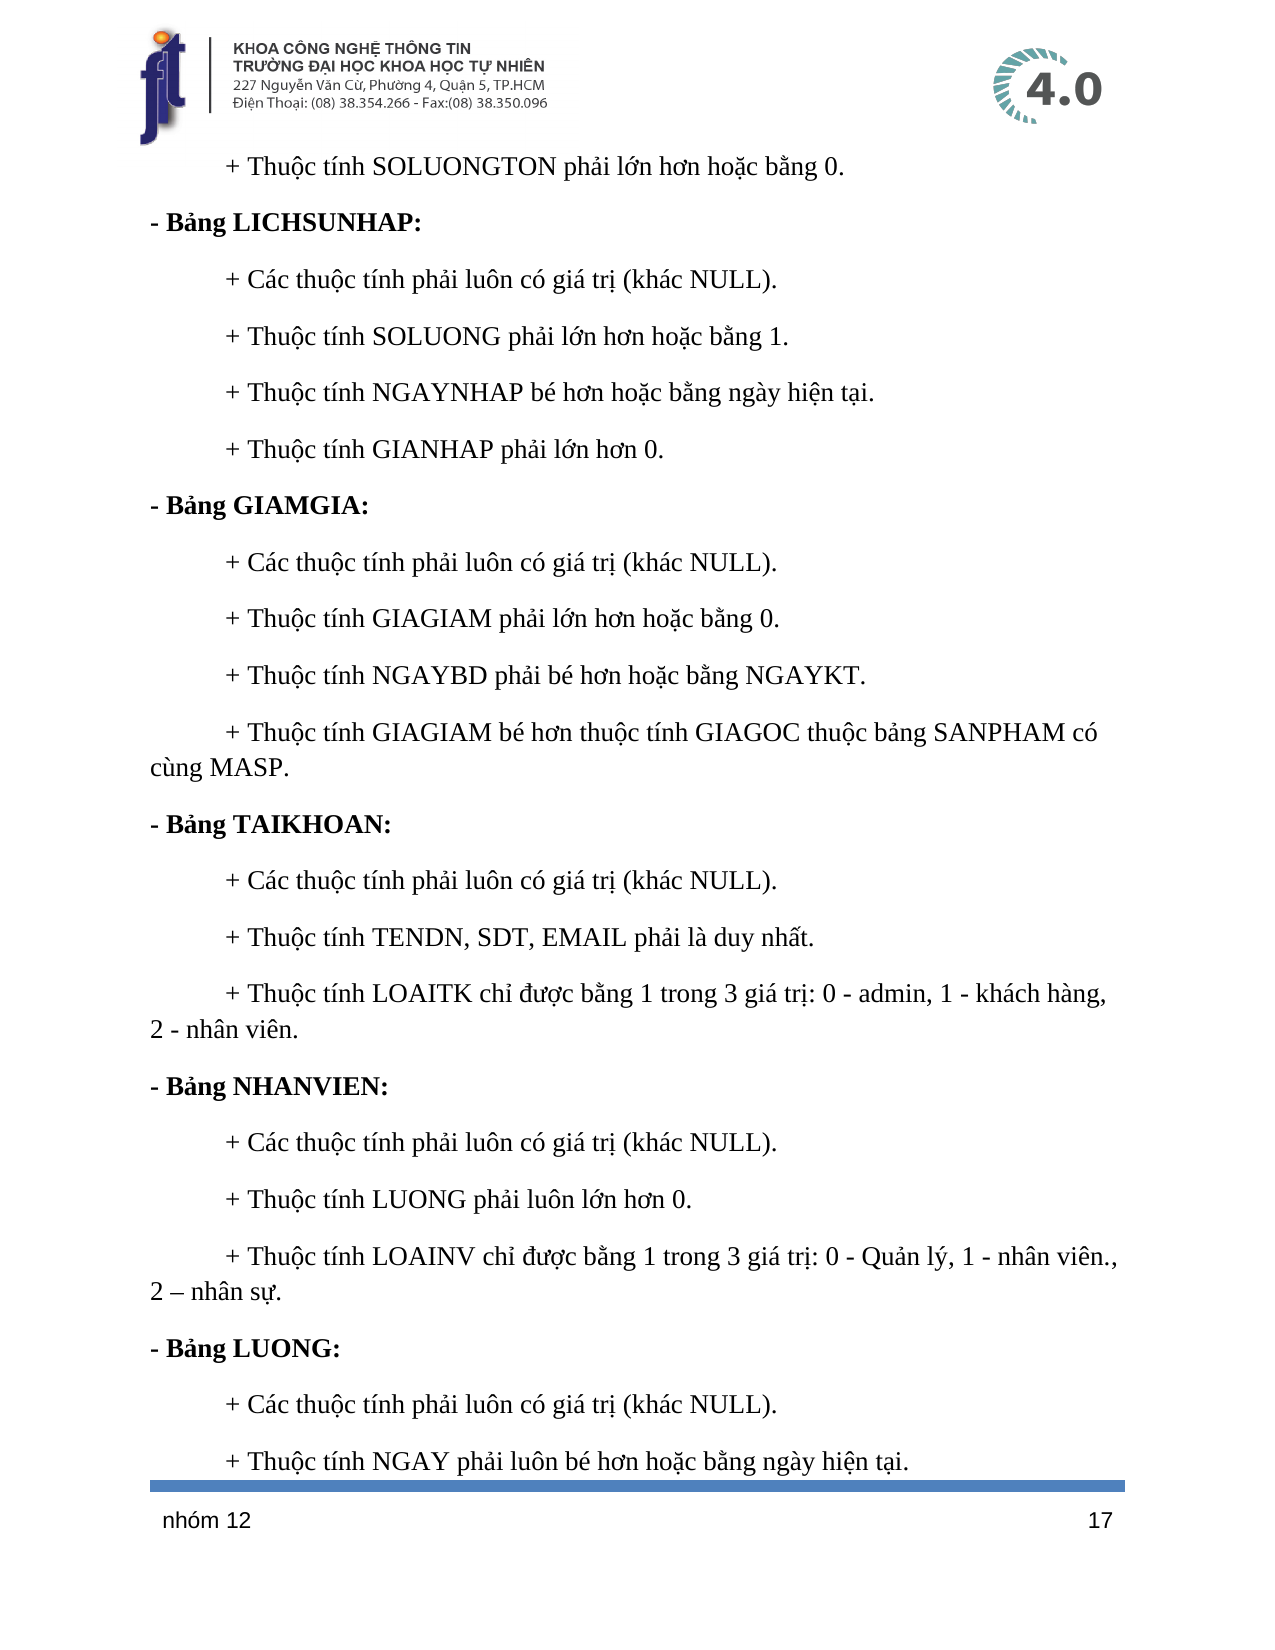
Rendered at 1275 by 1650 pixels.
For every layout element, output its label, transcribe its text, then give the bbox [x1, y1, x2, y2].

picture [985, 41, 1108, 127]
text - Bảng GIAMGIA: [150, 489, 1125, 521]
text - Bảng LUONG: [150, 1332, 1125, 1363]
text - Bảng LICHSUNHAP: [150, 207, 1125, 238]
text + Các thuộc tính phải luôn có giá trị (khác NULL). [150, 546, 1125, 577]
text + Thuộc tính SOLUONGTON phải lớn hơn hoặc bằng 0. [150, 150, 1125, 181]
text + Thuộc tính NGAYBD phải bé hơn hoặc bằng NGAYKT. [150, 659, 1125, 690]
text + Thuộc tính NGAY phải luôn bé hơn hoặc bằng ngày hiện tại. [150, 1445, 1125, 1476]
text + Các thuộc tính phải luôn có giá trị (khác NULL). [150, 1126, 1125, 1158]
text + Thuộc tính GIANHAP phải lớn hơn 0. [150, 433, 1125, 464]
text + Thuộc tính TENDN, SDT, EMAIL phải là duy nhất. [150, 921, 1125, 952]
text + Thuộc tính LUONG phải luôn lớn hơn 0. [150, 1183, 1125, 1214]
text + Các thuộc tính phải luôn có giá trị (khác NULL). [150, 1388, 1125, 1419]
text - Bảng TAIKHOAN: [150, 808, 1125, 839]
text + Thuộc tính LOAINV chỉ được bằng 1 trong 3 giá trị: 0 - Quản lý, 1 - nhân viên., 2 – nhân sự. [150, 1239, 1125, 1306]
text + Thuộc tính NGAYNHAP bé hơn hoặc bằng ngày hiện tại. [150, 376, 1125, 407]
picture [117, 21, 580, 167]
text - Bảng NHANVIEN: [150, 1070, 1125, 1101]
text + Thuộc tính SOLUONG phải lớn hơn hoặc bằng 1. [150, 320, 1125, 351]
text + Thuộc tính GIAGIAM bé hơn thuộc tính GIAGOC thuộc bảng SANPHAM có cùng MASP. [150, 716, 1125, 782]
text + Các thuộc tính phải luôn có giá trị (khác NULL). [150, 263, 1125, 294]
text + Thuộc tính GIAGIAM phải lớn hơn hoặc bằng 0. [150, 602, 1125, 634]
text + Thuộc tính LOAITK chỉ được bằng 1 trong 3 giá trị: 0 - admin, 1 - khách hàng, 2 - nhân viên. [150, 978, 1125, 1044]
text + Các thuộc tính phải luôn có giá trị (khác NULL). [150, 864, 1125, 896]
